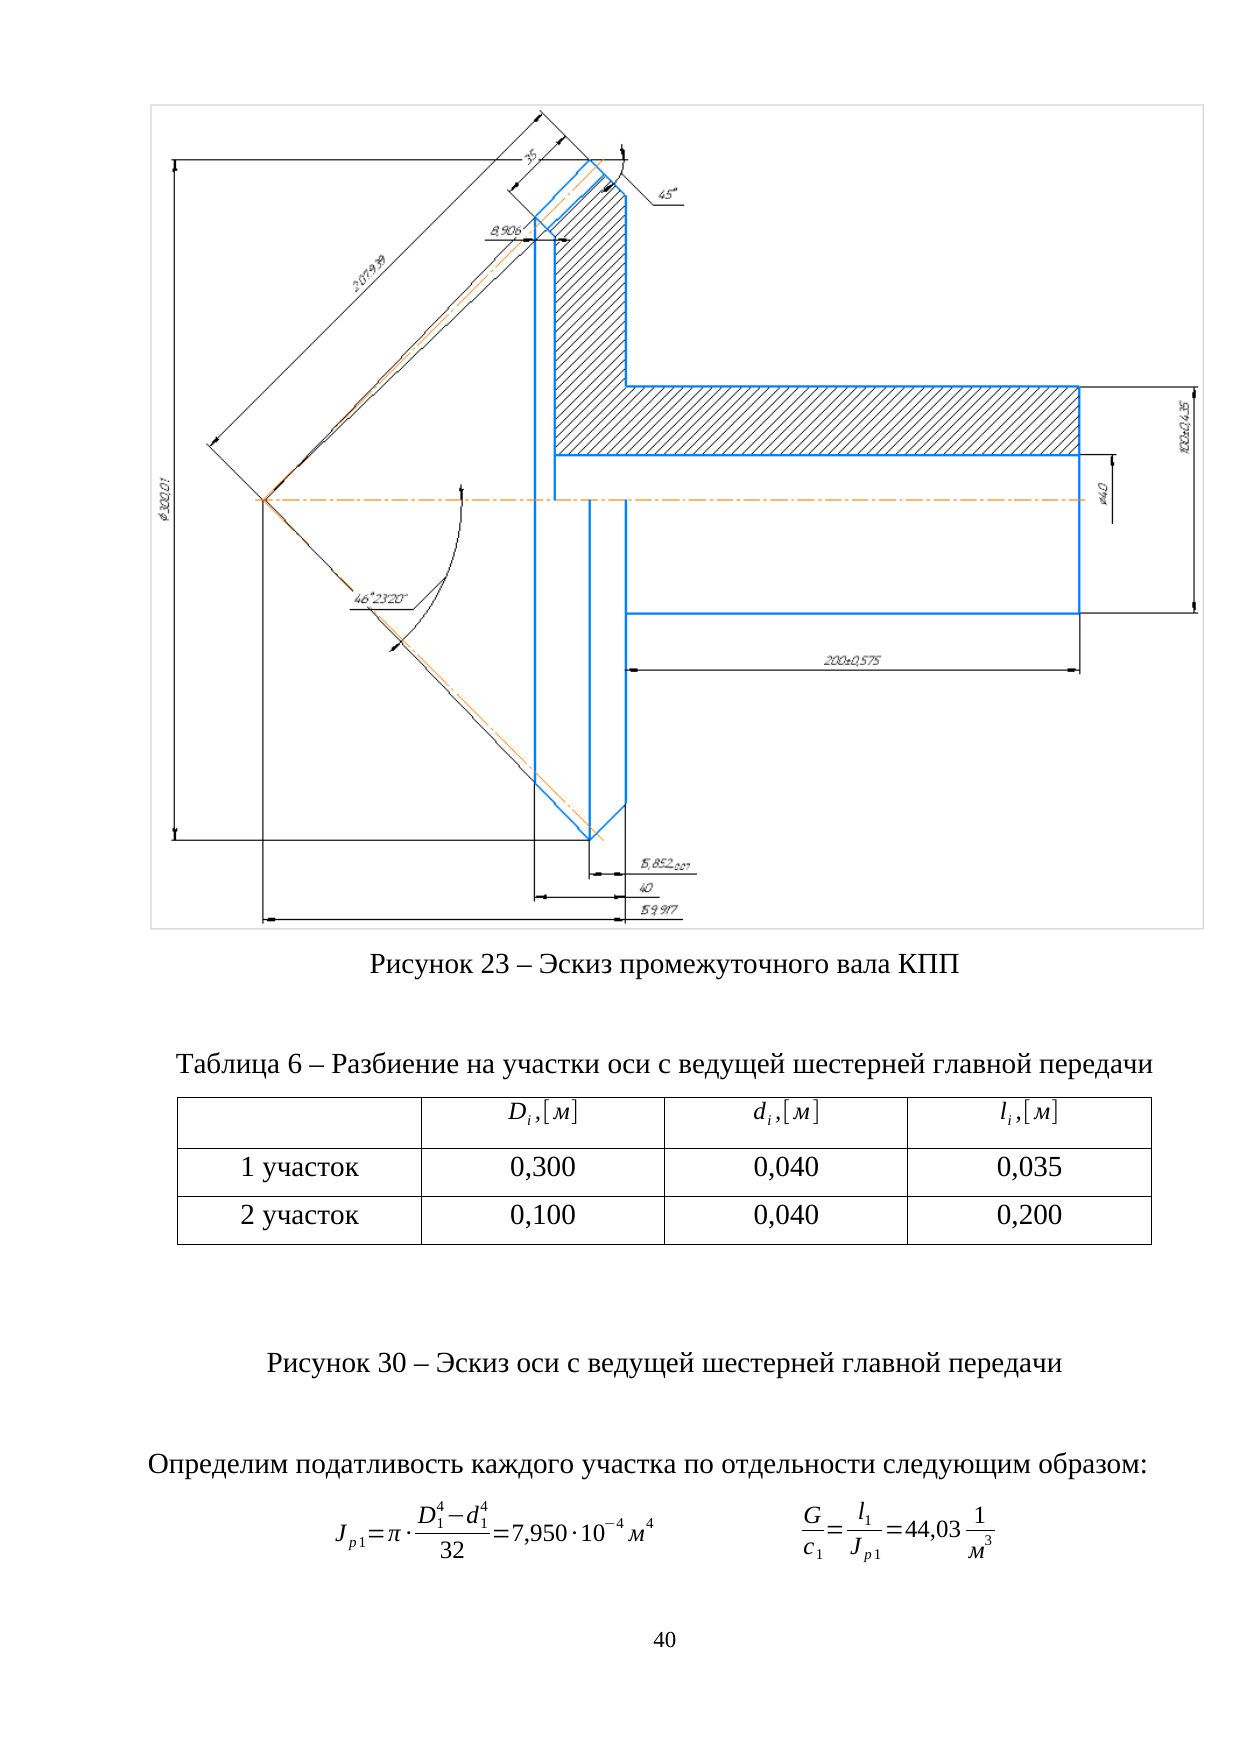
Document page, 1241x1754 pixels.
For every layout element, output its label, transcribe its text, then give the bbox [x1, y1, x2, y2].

table_header [422, 1098, 664, 1148]
table_cell 0,040 [665, 1197, 907, 1243]
table_cell 0,300 [422, 1149, 664, 1196]
text Определим податливость каждого участка по отдельности следующим образом: [148, 1446, 1181, 1479]
table_cell 0,040 [665, 1149, 907, 1196]
table_cell 0,035 [908, 1149, 1151, 1196]
text Рисунок 23 – Эскиз промежуточного вала КПП [148, 946, 1181, 979]
table_cell 0,200 [908, 1197, 1151, 1243]
text Рисунок 30 – Эскиз оси с ведущей шестерней главной передачи [148, 1345, 1181, 1379]
table_cell 1 участок [178, 1149, 421, 1196]
table_cell 0,100 [422, 1197, 664, 1243]
table_cell 2 участок [178, 1197, 421, 1243]
picture [147, 101, 1211, 933]
text Таблица 6 – Разбиение на участки оси с ведущей шестерней главной передачи [148, 1046, 1181, 1080]
table_header [908, 1098, 1151, 1148]
table_header [665, 1098, 907, 1148]
table_header [178, 1098, 421, 1148]
